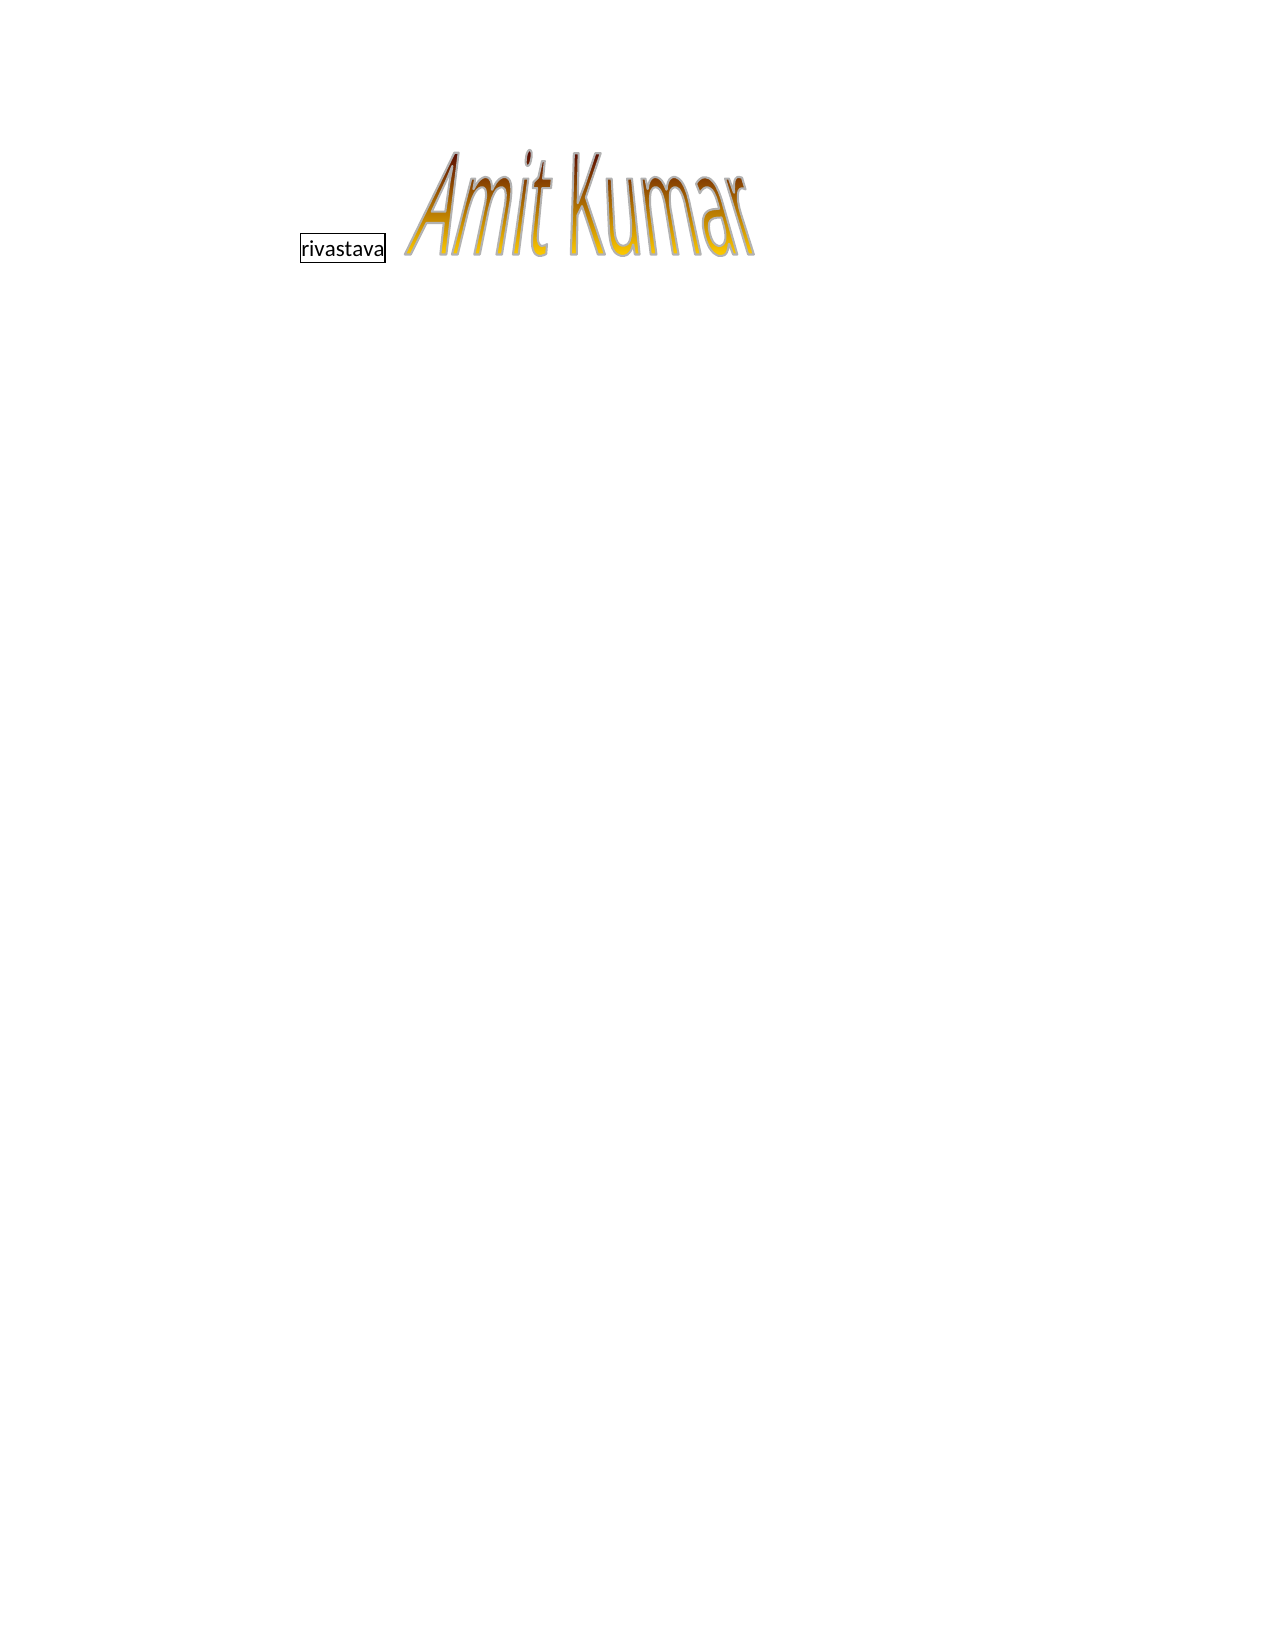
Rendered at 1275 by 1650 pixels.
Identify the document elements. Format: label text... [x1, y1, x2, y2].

text tanay shrivastava [300, 150, 975, 263]
